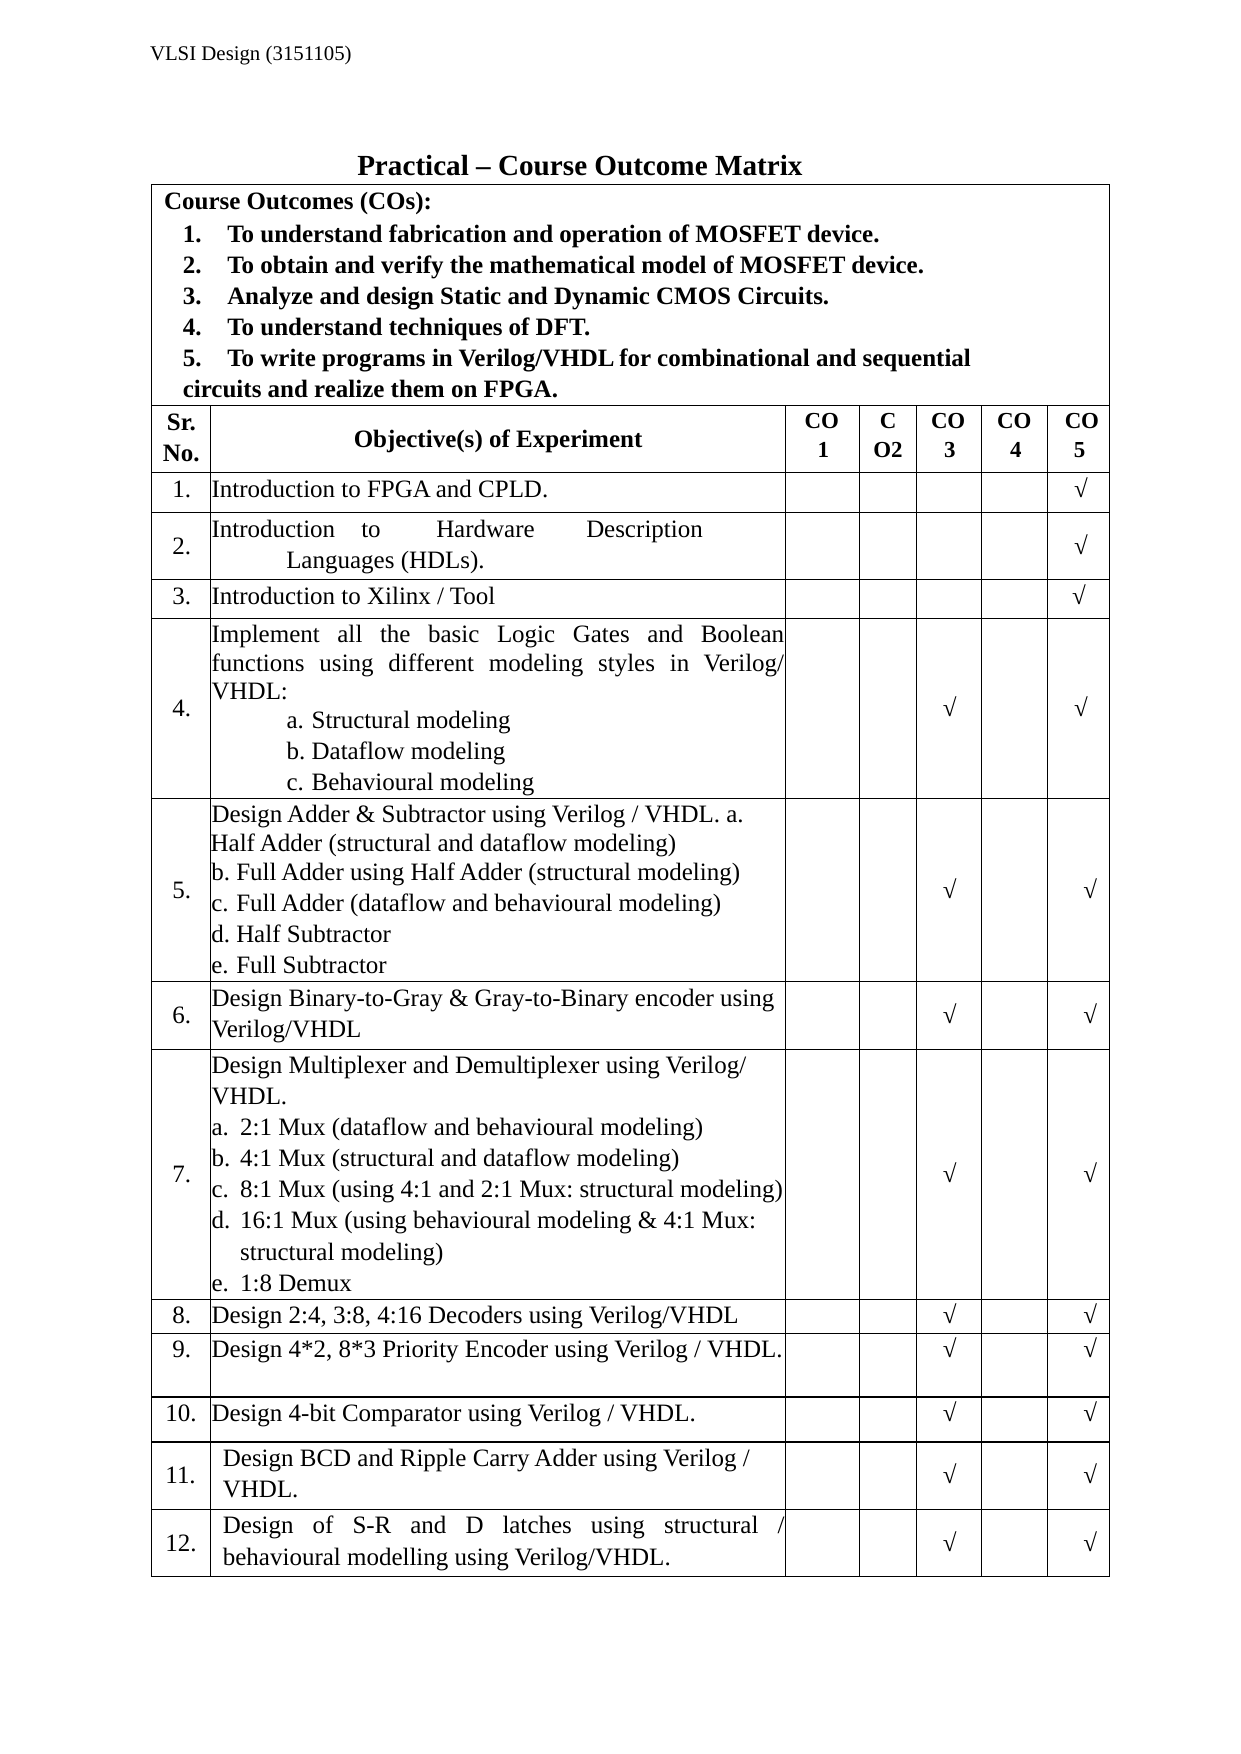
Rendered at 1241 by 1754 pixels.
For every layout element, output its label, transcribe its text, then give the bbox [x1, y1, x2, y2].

table_cell [982, 580, 1047, 618]
table_cell [982, 1443, 1047, 1509]
table_cell √ [917, 619, 981, 798]
table_cell [982, 799, 1047, 981]
table_cell Sr. No. [152, 406, 210, 472]
table_cell [982, 982, 1047, 1048]
table_cell 7. [152, 1050, 210, 1299]
table_cell 1. [152, 473, 210, 512]
table_cell [860, 1050, 916, 1299]
table_cell √ [1048, 1398, 1109, 1441]
table_cell √ [917, 1398, 981, 1441]
table_cell 5. [152, 799, 210, 981]
table_cell [860, 619, 916, 798]
table_cell [786, 1443, 859, 1509]
table_cell [786, 1398, 859, 1441]
table_cell [786, 473, 859, 512]
table_cell [982, 473, 1047, 512]
table_cell [982, 1398, 1047, 1441]
table_cell √ [1048, 1300, 1109, 1333]
table_cell Design 4-bit Comparator using Verilog / VHDL. [211, 1398, 785, 1441]
table_cell Design of S-R and D latches using structural / behavioural modelling using Verilog/VHDL. [211, 1510, 785, 1576]
table_cell [982, 513, 1047, 579]
table_cell [860, 1334, 916, 1396]
table_cell √ [1048, 619, 1109, 798]
table_cell √ [1048, 580, 1109, 618]
table_cell C O2 [860, 406, 916, 472]
table_cell 2. [152, 513, 210, 579]
table_cell Design Binary-to-Gray & Gray-to-Binary encoder using Verilog/VHDL [211, 982, 785, 1048]
table_cell [786, 1510, 859, 1576]
table_cell Implement all the basic Logic Gates and Boolean functions using different modeling styles in Verilog/ VHDL: Structural modeling Dataflow modeling Behavioural modeling [211, 619, 785, 798]
text Practical – Course Outcome Matrix [150, 148, 802, 182]
table_cell [860, 1398, 916, 1441]
table_cell √ [1048, 1334, 1109, 1396]
table_cell 3. [152, 580, 210, 618]
table_cell √ [1048, 1443, 1109, 1509]
table_cell [982, 1334, 1047, 1396]
table_cell √ [917, 799, 981, 981]
table_cell [860, 580, 916, 618]
table_cell 6. [152, 982, 210, 1048]
table_cell [917, 513, 981, 579]
table_cell 8. [152, 1300, 210, 1333]
table_cell [917, 580, 981, 618]
table_cell [860, 799, 916, 981]
table_cell [786, 1334, 859, 1396]
table_cell [786, 982, 859, 1048]
table_cell [786, 1050, 859, 1299]
table_cell CO 3 [917, 406, 981, 472]
table_cell [786, 513, 859, 579]
table_cell Objective(s) of Experiment [211, 406, 785, 472]
table_cell √ [1048, 1510, 1109, 1576]
table_cell √ [917, 1300, 981, 1333]
table_cell [860, 473, 916, 512]
table_cell Design 4*2, 8*3 Priority Encoder using Verilog / VHDL. [211, 1334, 785, 1396]
table_cell 11. [152, 1443, 210, 1509]
table_cell Introduction to Xilinx / Tool [211, 580, 785, 618]
table_cell [860, 1443, 916, 1509]
table_cell CO 1 [786, 406, 859, 472]
table_cell √ [917, 1334, 981, 1396]
table_cell √ [917, 1443, 981, 1509]
table_cell √ [1048, 473, 1109, 512]
table_cell 9. [152, 1334, 210, 1396]
table_cell [982, 1050, 1047, 1299]
table_cell √ [917, 982, 981, 1048]
table_cell √ [1048, 1050, 1109, 1299]
table_cell Design BCD and Ripple Carry Adder using Verilog / VHDL. [211, 1443, 785, 1509]
table_cell [982, 1510, 1047, 1576]
table_cell [860, 1300, 916, 1333]
table_cell [982, 619, 1047, 798]
table_cell 12. [152, 1510, 210, 1576]
table_cell √ [1048, 799, 1109, 981]
table_cell √ [917, 1050, 981, 1299]
table_cell [982, 1300, 1047, 1333]
table_cell CO 4 [982, 406, 1047, 472]
table_cell [917, 473, 981, 512]
table_cell Design Adder & Subtractor using Verilog / VHDL. a. Half Adder (structural and dataflow modeling) Full Adder using Half Adder (structural modeling) Full Adder (dataflow and behavioural modeling) Half Subtractor Full Subtractor [211, 799, 785, 981]
table_cell CO 5 [1048, 406, 1109, 472]
table_cell √ [917, 1510, 981, 1576]
table_cell [860, 982, 916, 1048]
table_header Course Outcomes (COs): To understand fabrication and operation of MOSFET device. To obtain and verify the mathematical model of MOSFET device. Analyze and design Static and Dynamic CMOS Circuits. To understand techniques of DFT. To write programs in Verilog/VHDL for combinational and sequential circuits and realize them on FPGA. [152, 185, 1109, 405]
table_cell Design Multiplexer and Demultiplexer using Verilog/ VHDL. 2:1 Mux (dataflow and behavioural modeling) 4:1 Mux (structural and dataflow modeling) 8:1 Mux (using 4:1 and 2:1 Mux: structural modeling) 16:1 Mux (using behavioural modeling & 4:1 Mux: structural modeling) 1:8 Demux [211, 1050, 785, 1299]
table_cell [786, 580, 859, 618]
table_cell [860, 513, 916, 579]
table_cell [786, 1300, 859, 1333]
table_cell Introduction to Hardware Description Languages (HDLs). [211, 513, 785, 579]
table_cell Design 2:4, 3:8, 4:16 Decoders using Verilog/VHDL [211, 1300, 785, 1333]
table_cell 4. [152, 619, 210, 798]
table_cell [786, 619, 859, 798]
table_cell √ [1048, 513, 1109, 579]
table_cell 10. [152, 1398, 210, 1441]
table_cell √ [1048, 982, 1109, 1048]
table_cell [860, 1510, 916, 1576]
table_cell [786, 799, 859, 981]
table_cell Introduction to FPGA and CPLD. [211, 473, 785, 512]
